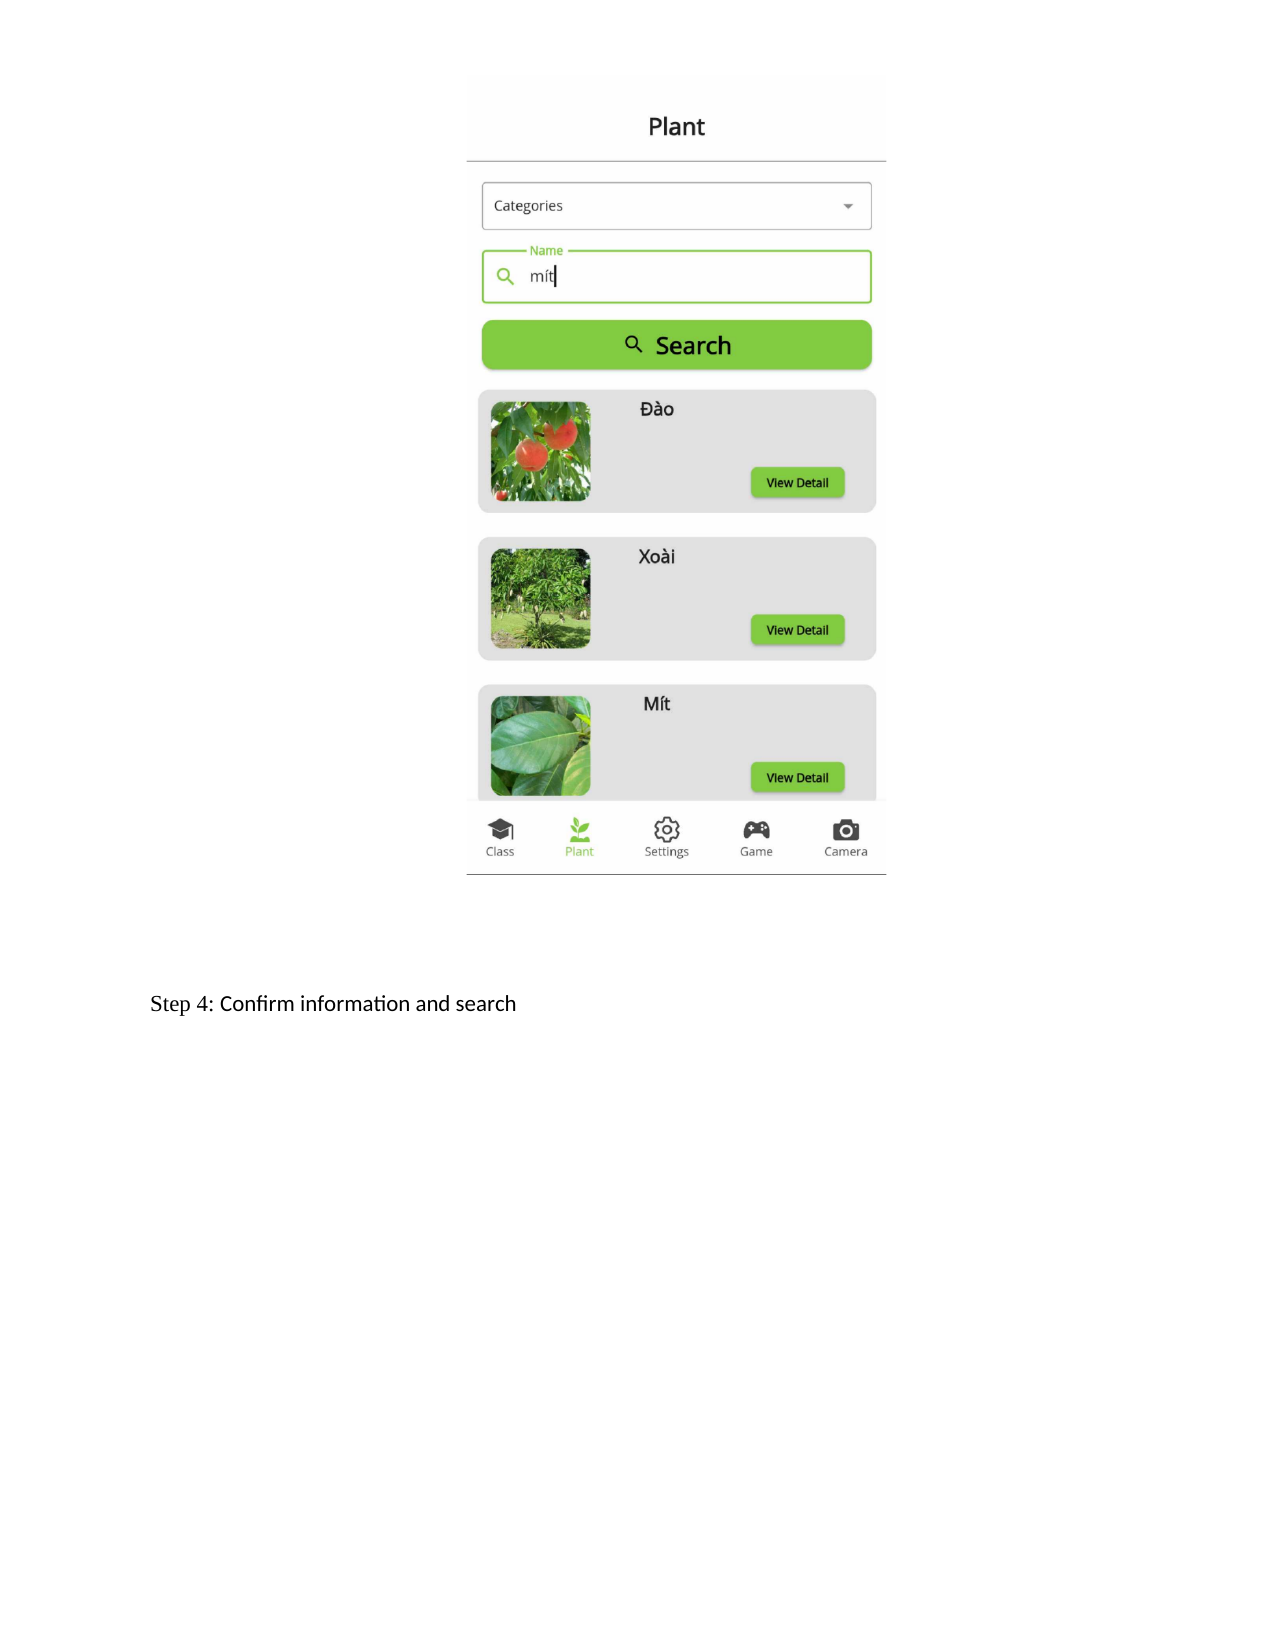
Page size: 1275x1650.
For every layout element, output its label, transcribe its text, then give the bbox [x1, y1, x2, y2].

text Step 4: Confirm information and search [150, 989, 1128, 1017]
picture [466, 75, 887, 875]
